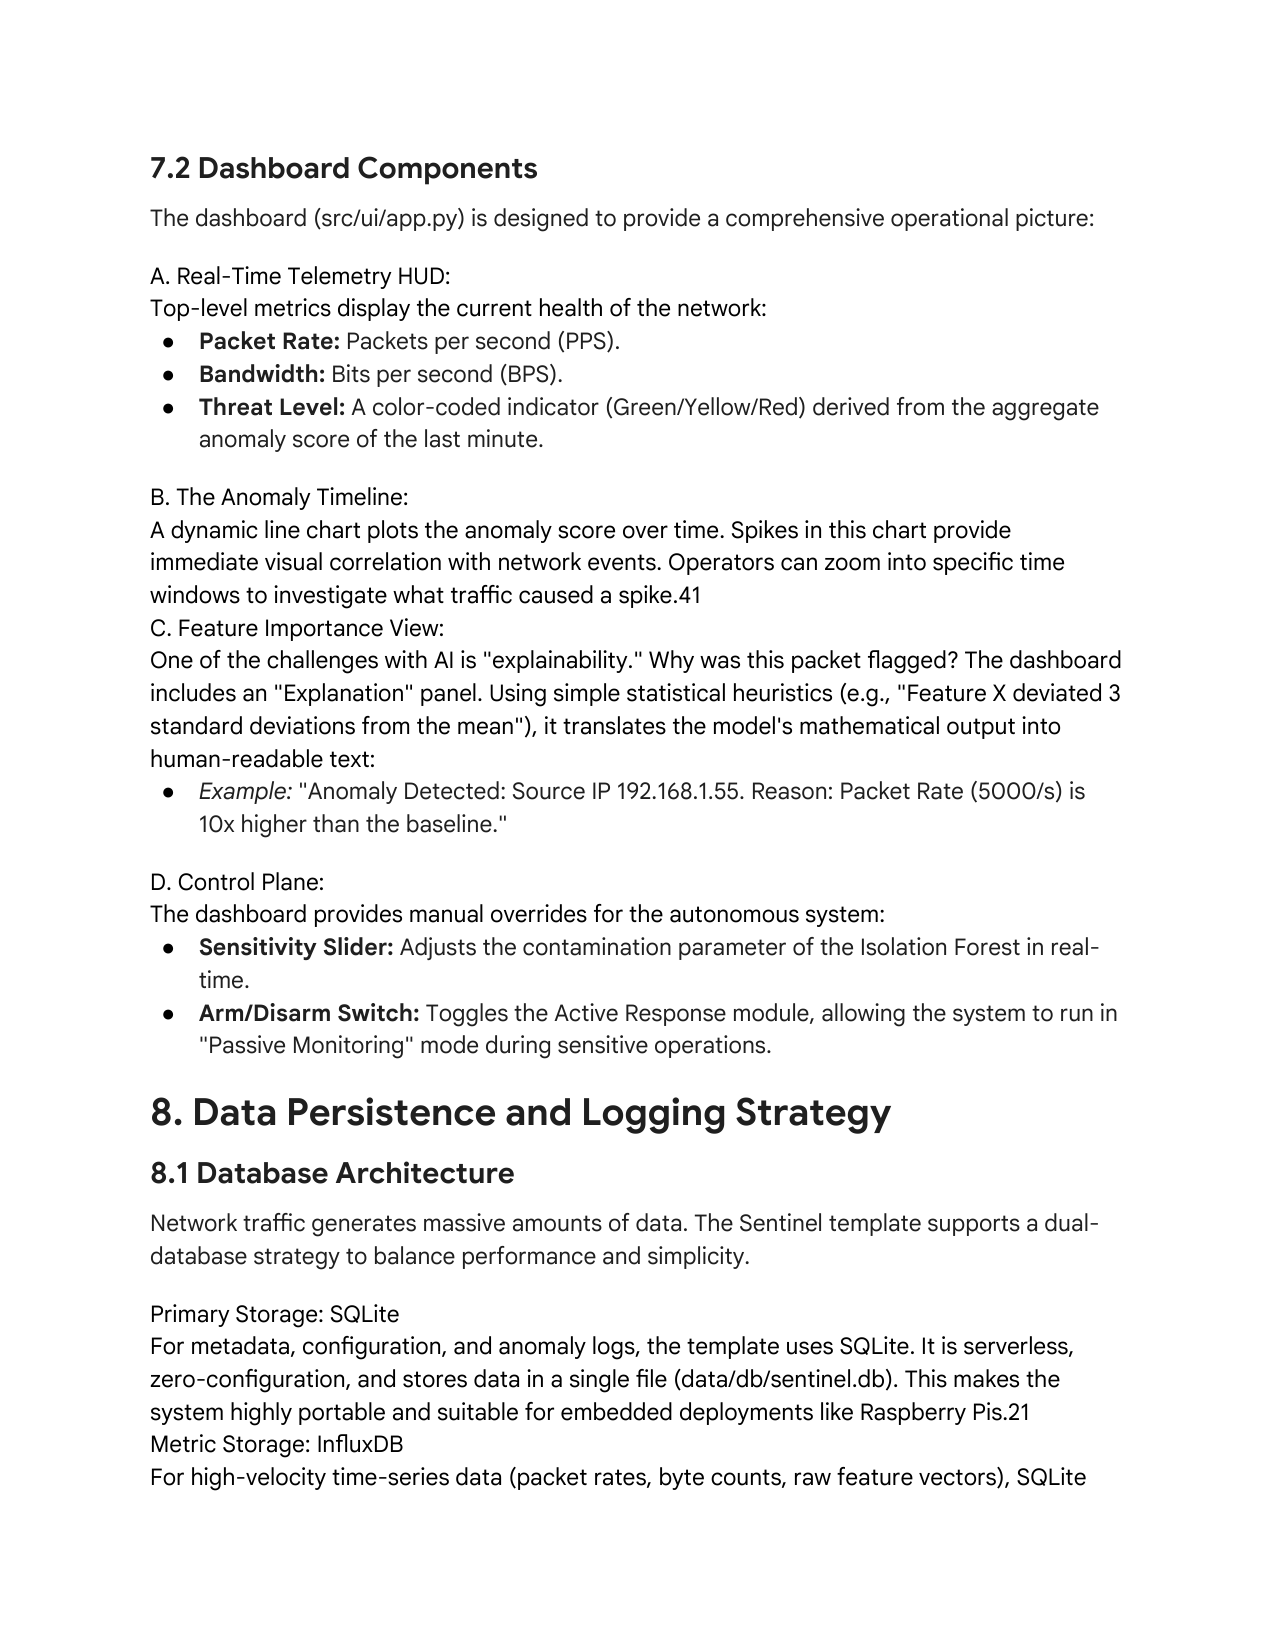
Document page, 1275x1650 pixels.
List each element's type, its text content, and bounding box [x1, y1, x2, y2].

text The dashboard provides manual overrides for the autonomous system: [150, 901, 1125, 929]
subtitle 7.2 Dashboard Components [150, 150, 1125, 187]
text Metric Storage: InfluxDB [150, 1431, 1125, 1459]
list Bandwidth: Bits per second (BPS). [161, 360, 1125, 389]
list Arm/Disarm Switch: Toggles the Active Response module, allowing the system to run in "Passive Monitoring" mode during sensitive operations. [161, 999, 1125, 1060]
text Primary Storage: SQLite [150, 1300, 1125, 1328]
subtitle 8.1 Database Architecture [150, 1155, 1125, 1192]
text One of the challenges with AI is "explainability." Why was this packet flagged? The dashboard includes an "Explanation" panel. Using simple statistical heuristics (e.g., "Feature X deviated 3 standard deviations from the mean"), it translates the model's mathematical output into human-readable text: [150, 647, 1125, 773]
text The dashboard (src/ui/app.py) is designed to provide a comprehensive operational picture: [150, 204, 1125, 233]
text For metadata, configuration, and anomaly logs, the template uses SQLite. It is serverless, zero-configuration, and stores data in a single file (data/db/sentinel.db). This makes the system highly portable and suitable for embedded deployments like Raspberry Pis.21 [150, 1332, 1125, 1427]
subtitle 8. Data Persistence and Logging Strategy [150, 1089, 1125, 1136]
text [150, 1463, 1125, 1492]
text A. Real-Time Telemetry HUD: [150, 262, 1125, 291]
text Network traffic generates massive amounts of data. The Sentinel template supports a dual-database strategy to balance performance and simplicity. [150, 1209, 1125, 1271]
text C. Feature Importance View: [150, 614, 1125, 643]
list Threat Level: A color-coded indicator (Green/Yellow/Red) derived from the aggregate anomaly score of the last minute. [161, 393, 1125, 454]
text Top-level metrics display the current health of the network: [150, 294, 1125, 323]
text D. Control Plane: [150, 868, 1125, 897]
list Example: "Anomaly Detected: Source IP 192.168.1.55. Reason: Packet Rate (5000/s) is 10x higher than the baseline." [161, 777, 1125, 839]
list Packet Rate: Packets per second (PPS). [161, 327, 1125, 356]
list Sensitivity Slider: Adjusts the contamination parameter of the Isolation Forest in real-time. [161, 933, 1125, 995]
text B. The Anomaly Timeline: [150, 483, 1125, 512]
text A dynamic line chart plots the anomaly score over time. Spikes in this chart provide immediate visual correlation with network events. Operators can zoom into specific time windows to investigate what traffic caused a spike.41 [150, 516, 1125, 610]
